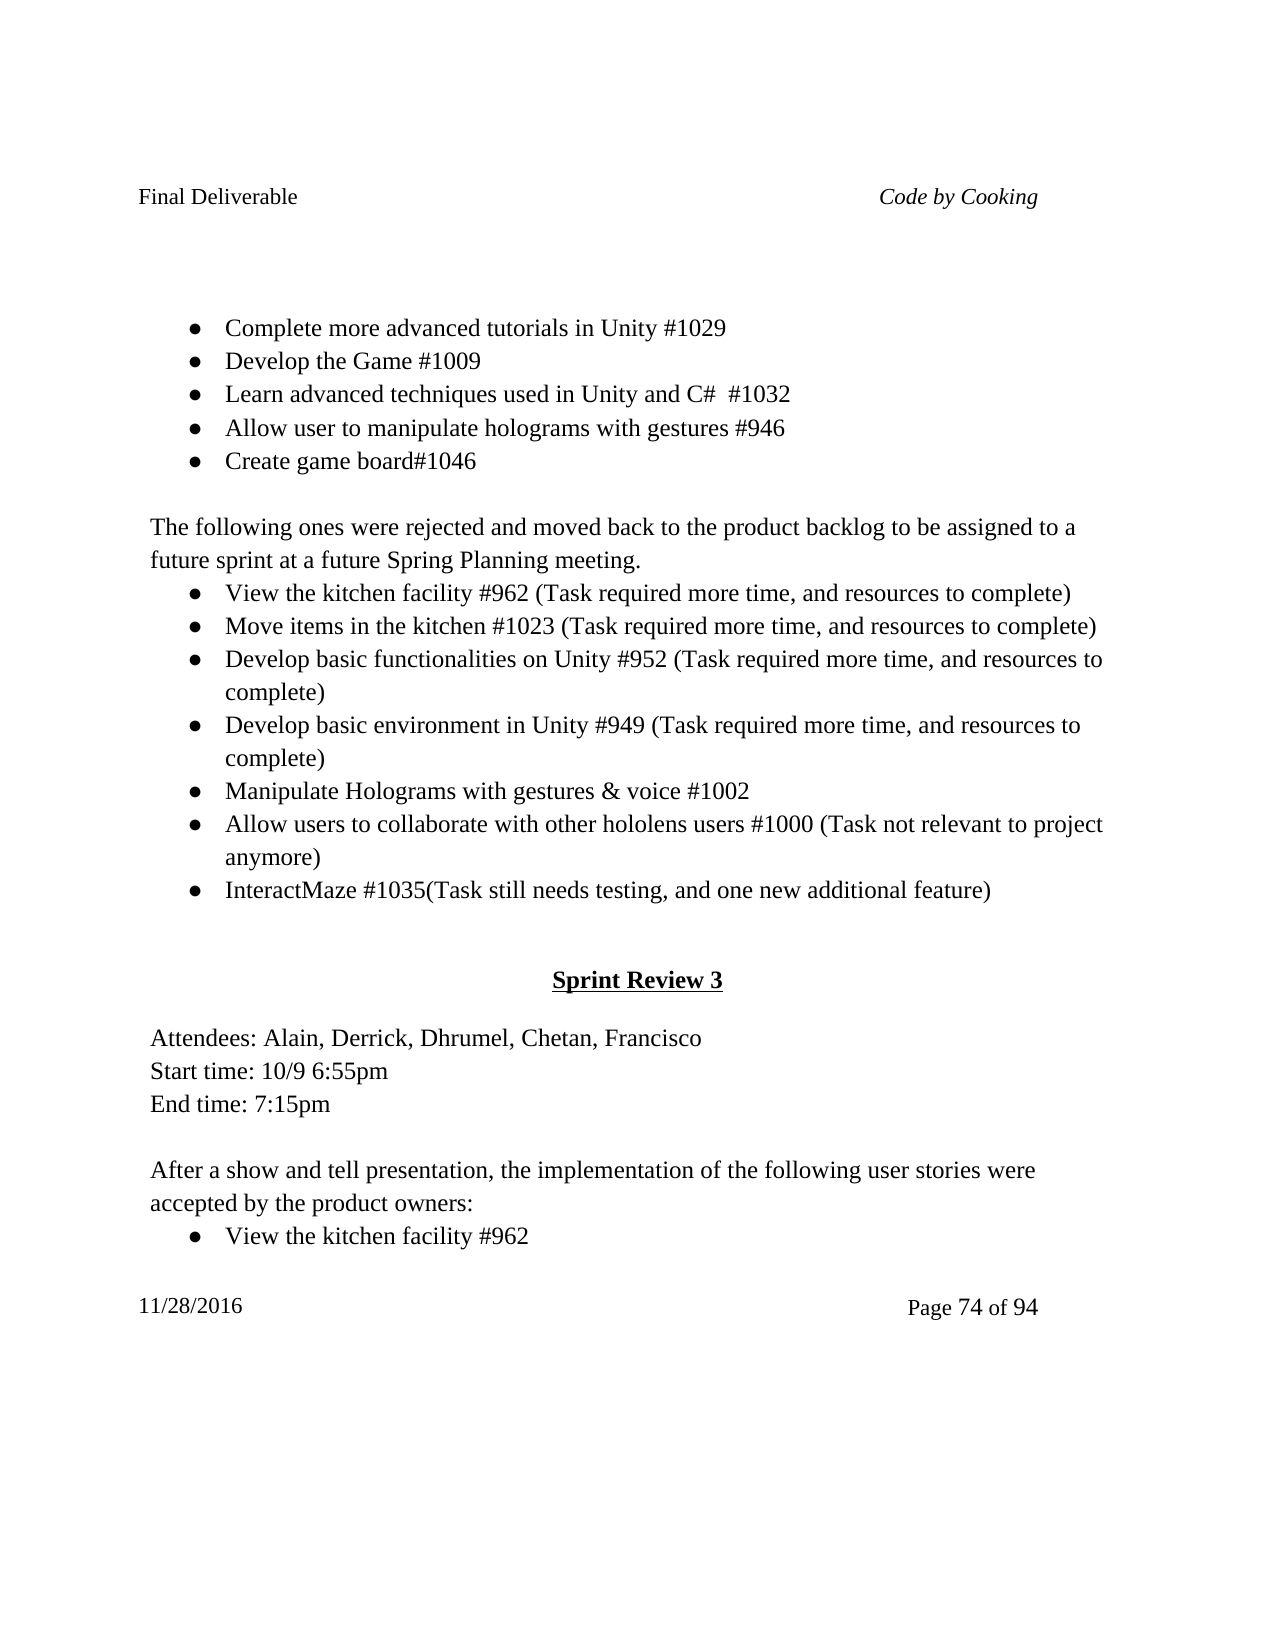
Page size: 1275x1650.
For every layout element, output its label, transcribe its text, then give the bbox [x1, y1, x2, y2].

list InteractMaze #1035(Task still needs testing, and one new additional feature) [187, 875, 1125, 904]
text The following ones were rejected and moved back to the product backlog to be assigned to a future sprint at a future Spring Planning meeting. [150, 512, 1125, 573]
text Start time: 10/9 6:55pm [150, 1056, 1125, 1085]
list Complete more advanced tutorials in Unity #1029 [187, 313, 1125, 342]
text End time: 7:15pm [150, 1089, 1125, 1118]
list Move items in the kitchen #1023 (Task required more time, and resources to complete) [187, 611, 1125, 639]
list View the kitchen facility #962 (Task required more time, and resources to complete) [187, 578, 1125, 607]
list Allow user to manipulate holograms with gestures #946 [187, 412, 1125, 441]
list Develop basic functionalities on Unity #952 (Task required more time, and resources to complete) [187, 644, 1125, 706]
list View the kitchen facility #962 [187, 1221, 1125, 1250]
list Create game board#1046 [187, 446, 1125, 474]
list Allow users to collaborate with other hololens users #1000 (Task not relevant to project anymore) [187, 809, 1125, 871]
text After a show and tell presentation, the implementation of the following user stories were accepted by the product owners: [150, 1155, 1125, 1217]
list Develop the Game #1009 [187, 346, 1125, 375]
text Attendees: Alain, Derrick, Dhrumel, Chetan, Francisco [150, 1023, 1125, 1052]
list Learn advanced techniques used in Unity and C# #1032 [187, 379, 1125, 408]
text Sprint Review 3 [150, 966, 1125, 994]
list Manipulate Holograms with gestures & voice #1002 [187, 776, 1125, 805]
list Develop basic environment in Unity #949 (Task required more time, and resources to complete) [187, 710, 1125, 772]
